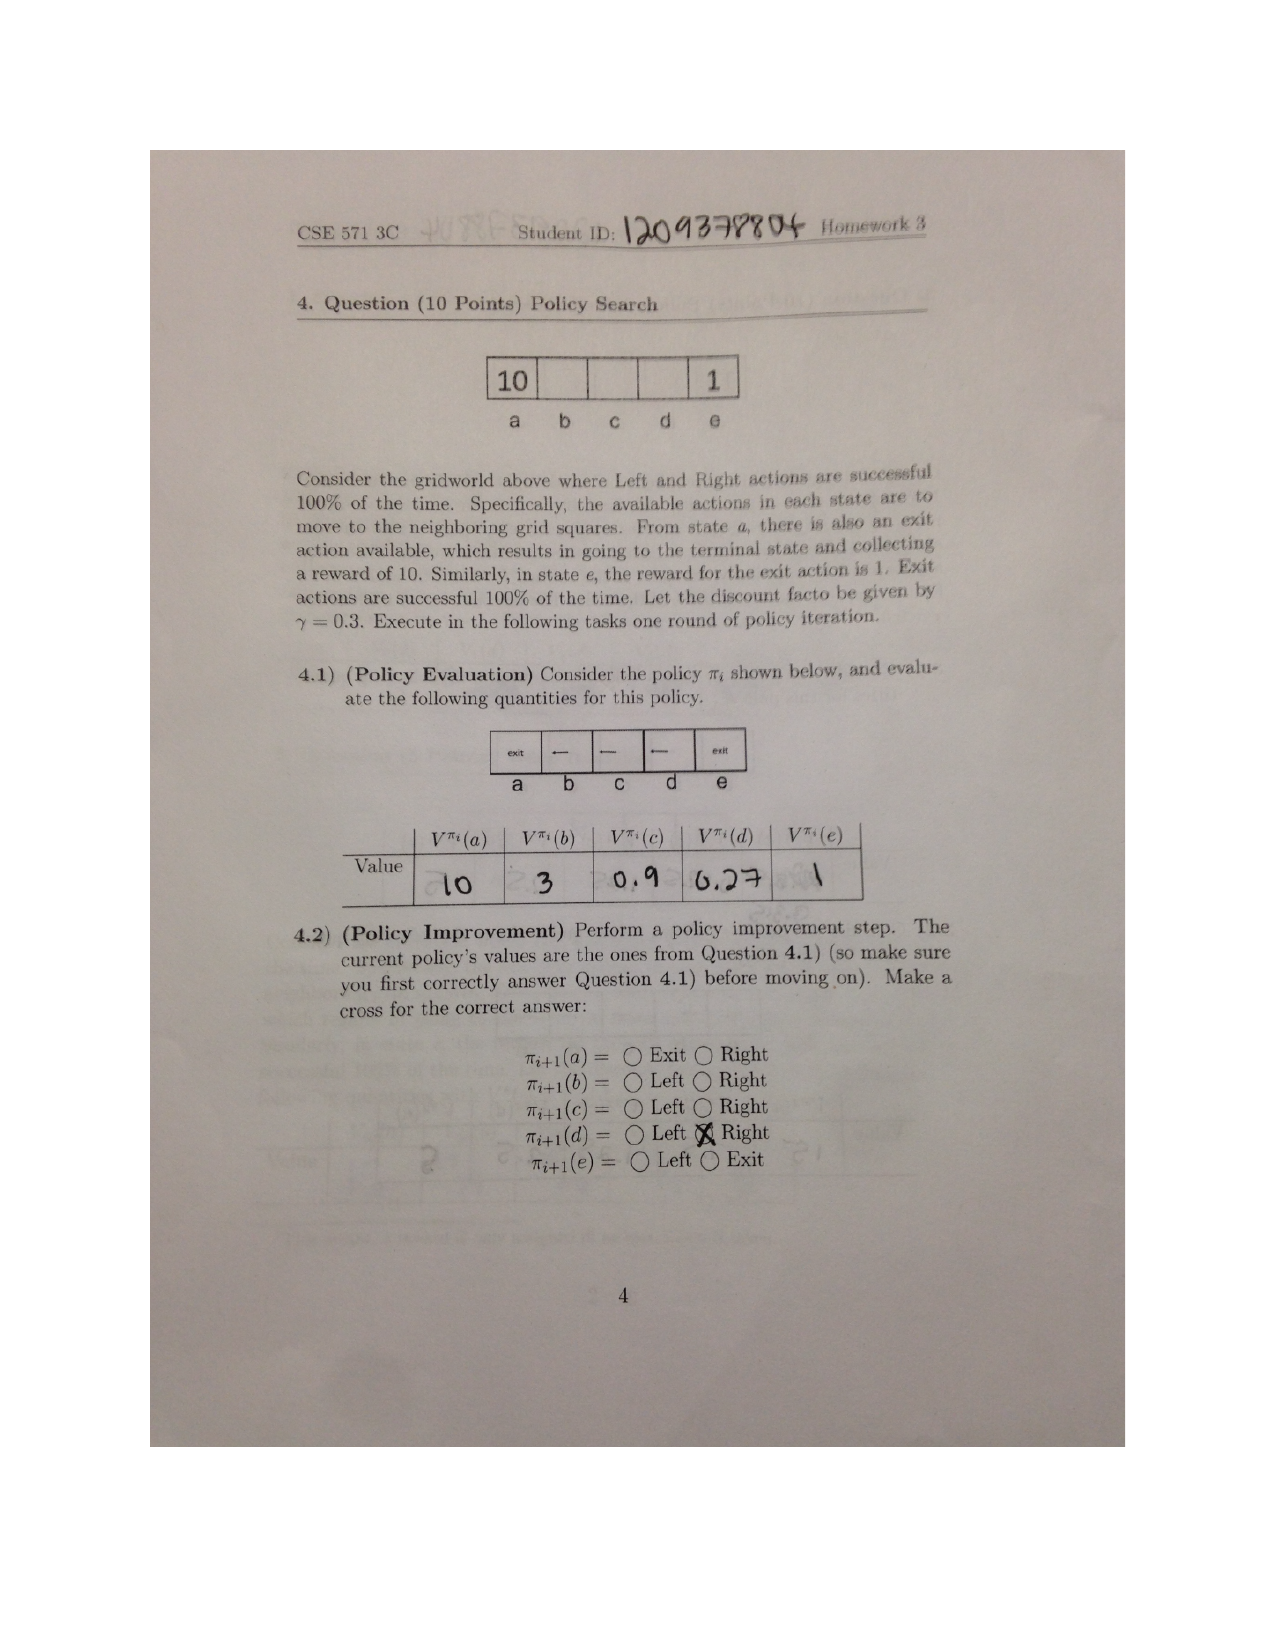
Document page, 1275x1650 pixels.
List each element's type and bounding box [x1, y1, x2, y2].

picture [150, 150, 1125, 1447]
